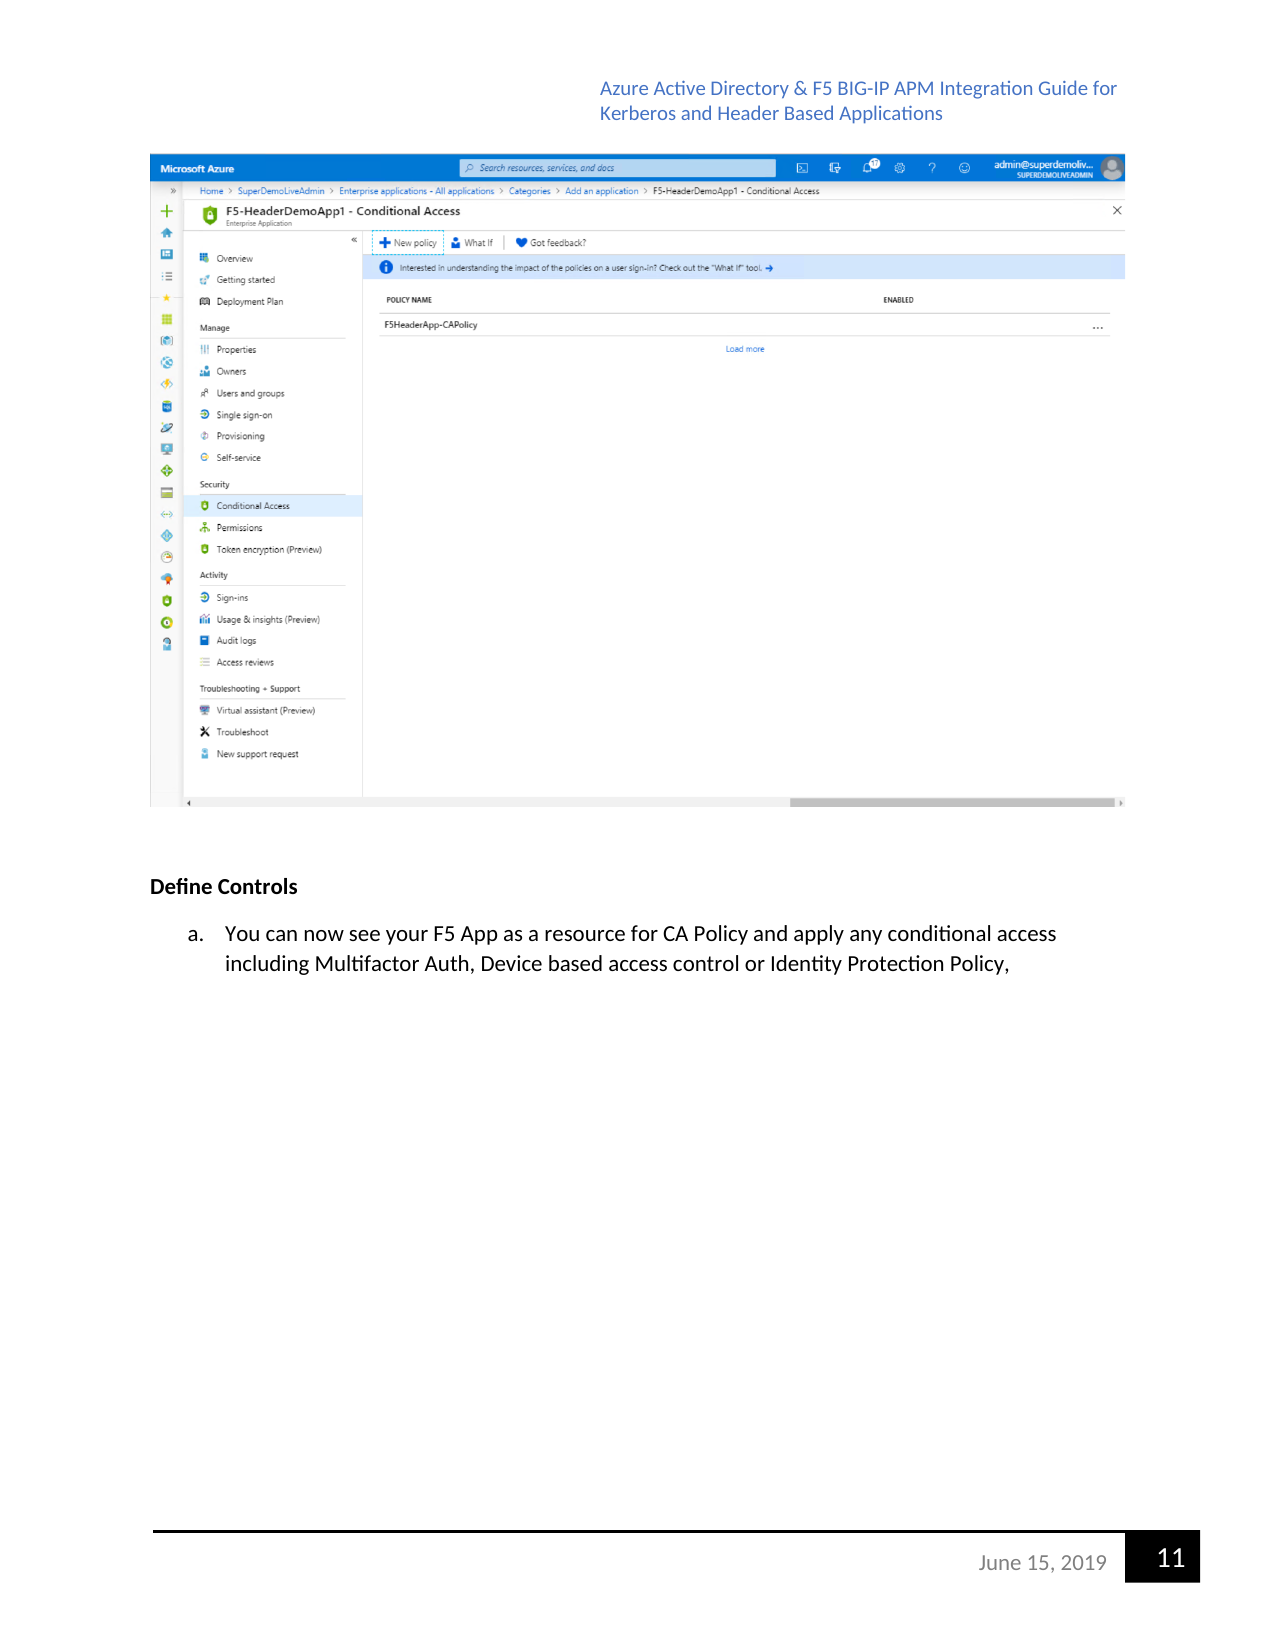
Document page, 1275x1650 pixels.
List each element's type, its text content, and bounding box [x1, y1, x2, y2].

list You can now see your F5 App as a resource for CA Policy and apply any conditional access including Multifactor Auth, Device based access control or Identity Protection Policy, [187, 919, 1125, 977]
text Define Controls [150, 872, 1125, 900]
picture [150, 153, 1125, 807]
